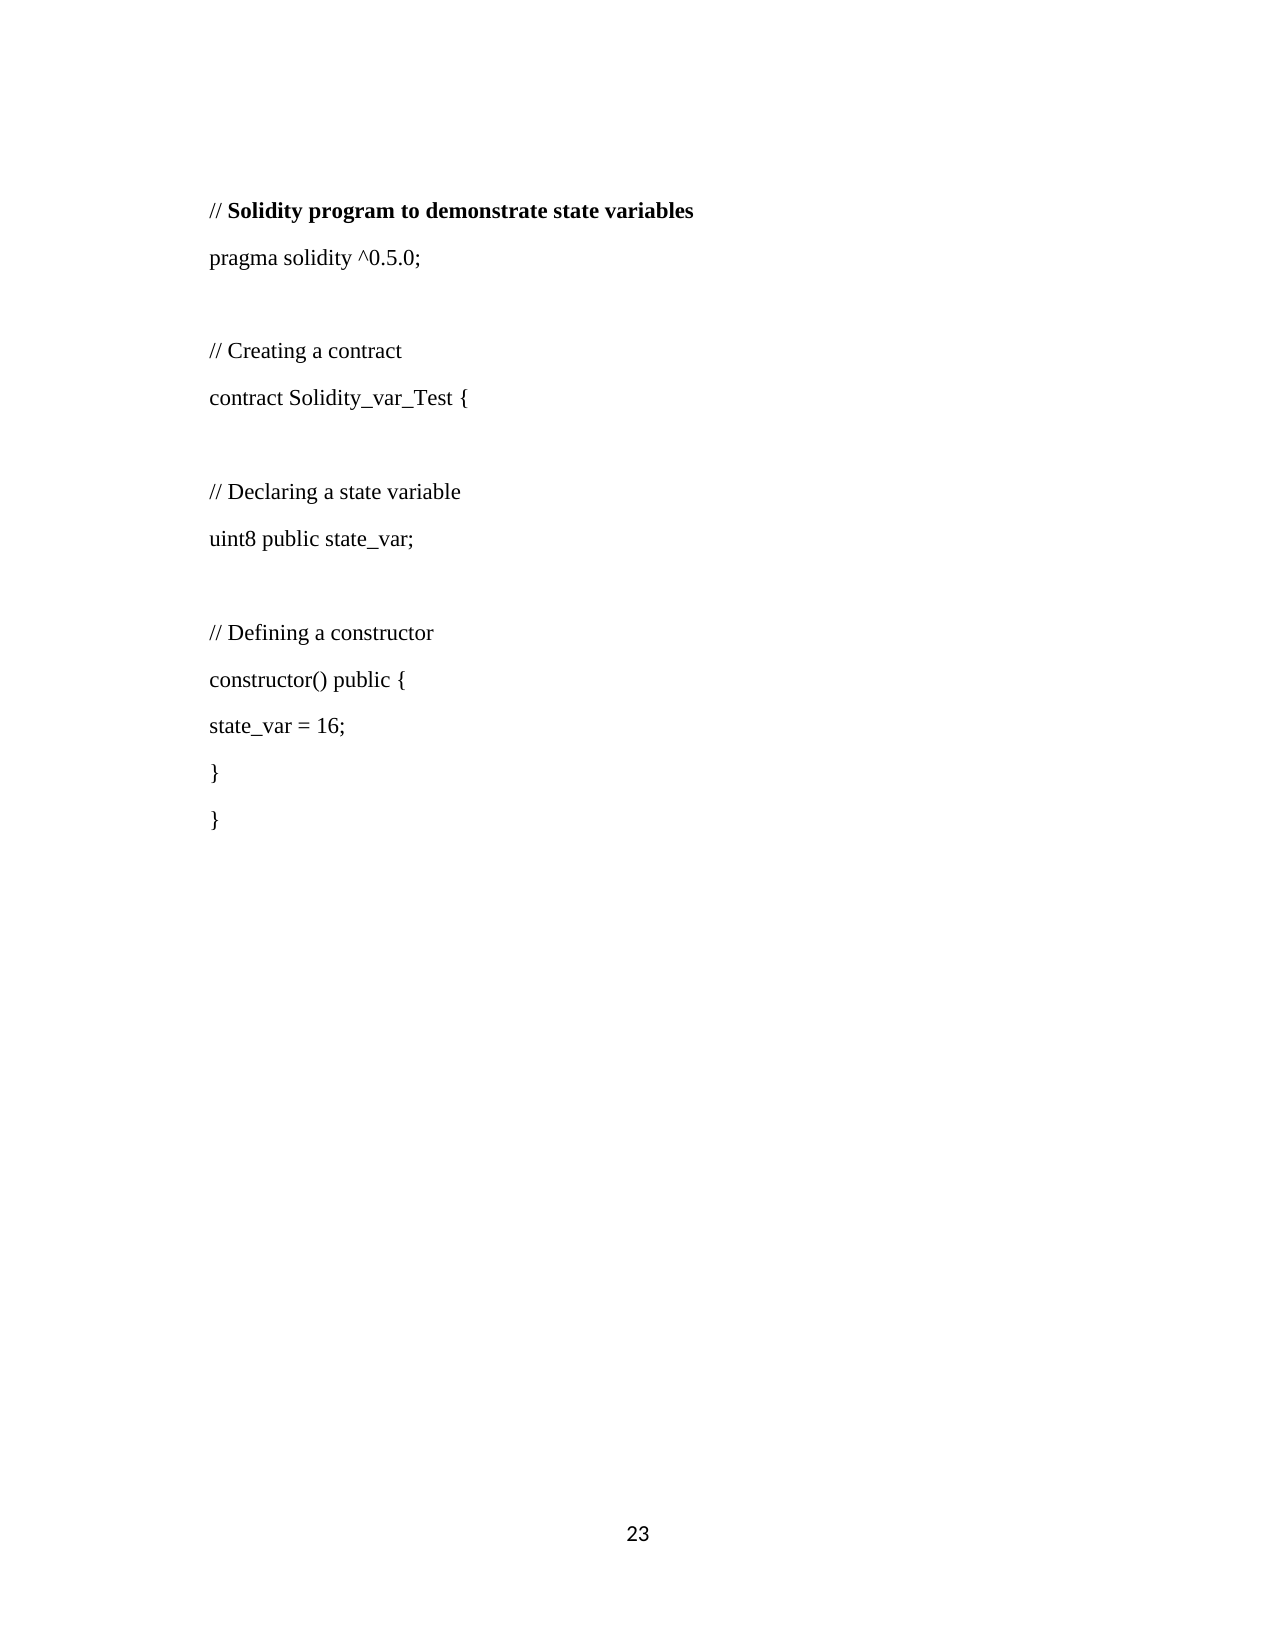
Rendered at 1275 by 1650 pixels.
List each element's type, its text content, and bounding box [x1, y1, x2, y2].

text // Defining a constructor [209, 619, 1125, 645]
text // Declaring a state variable [209, 478, 1125, 504]
text state_var = 16; [209, 712, 1125, 739]
text contract Solidity_var_Test {​​ [209, 384, 1125, 411]
text pragma solidity ^0.5.0; [209, 244, 1125, 270]
text uint8 public state_var; [209, 525, 1125, 551]
text }​​ [209, 806, 1125, 833]
text }​​ [209, 759, 1125, 786]
text // Solidity program to demonstrate state variables [209, 197, 1125, 223]
text // Creating a contract [209, 337, 1125, 364]
text constructor() public {​​ [209, 666, 1125, 692]
